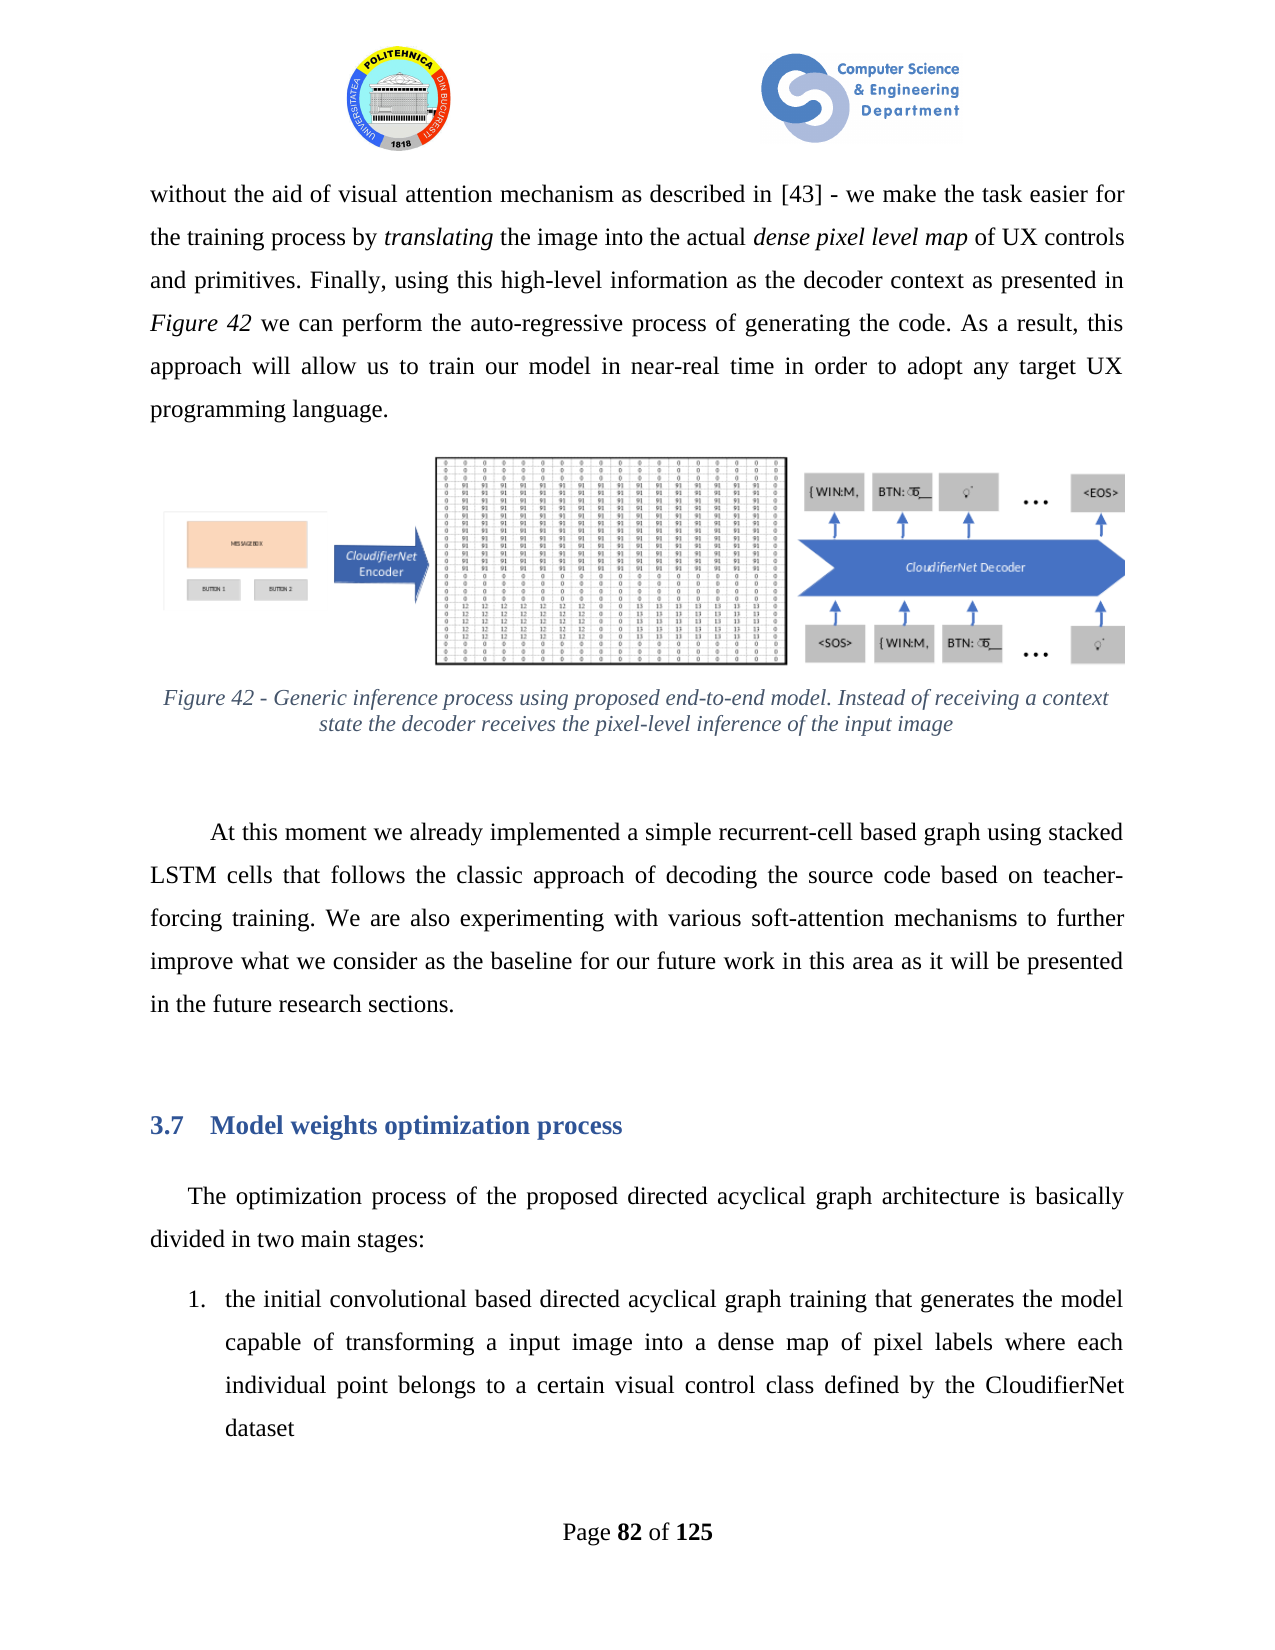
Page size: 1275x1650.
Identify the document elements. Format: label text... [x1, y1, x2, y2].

list the initial convolutional based directed acyclical graph training that generates the model capable of transforming a input image into a dense map of pixel labels where each individual point belongs to a certain visual control class defined by the CloudifierNet dataset [187, 1284, 1125, 1442]
subtitle Model weights optimization process [150, 1109, 1125, 1140]
table_header Figure 42 - Generic inference process using proposed end-to-end model. Instead of receiving a context state the decoder receives the pixel-level inference of the input image [150, 454, 1125, 757]
text At this moment we already implemented a simple recurrent-cell based graph using stacked LSTM cells that follows the classic approach of decoding the source code based on teacher-forcing training. We are also experimenting with various soft-attention mechanisms to further improve what we consider as the baseline for our future work in this area as it will be presented in the future research sections. [150, 817, 1125, 1018]
picture [760, 53, 963, 144]
text The optimization process of the proposed directed acyclical graph architecture is basically divided in two main stages: [150, 1181, 1125, 1253]
picture [346, 46, 451, 151]
